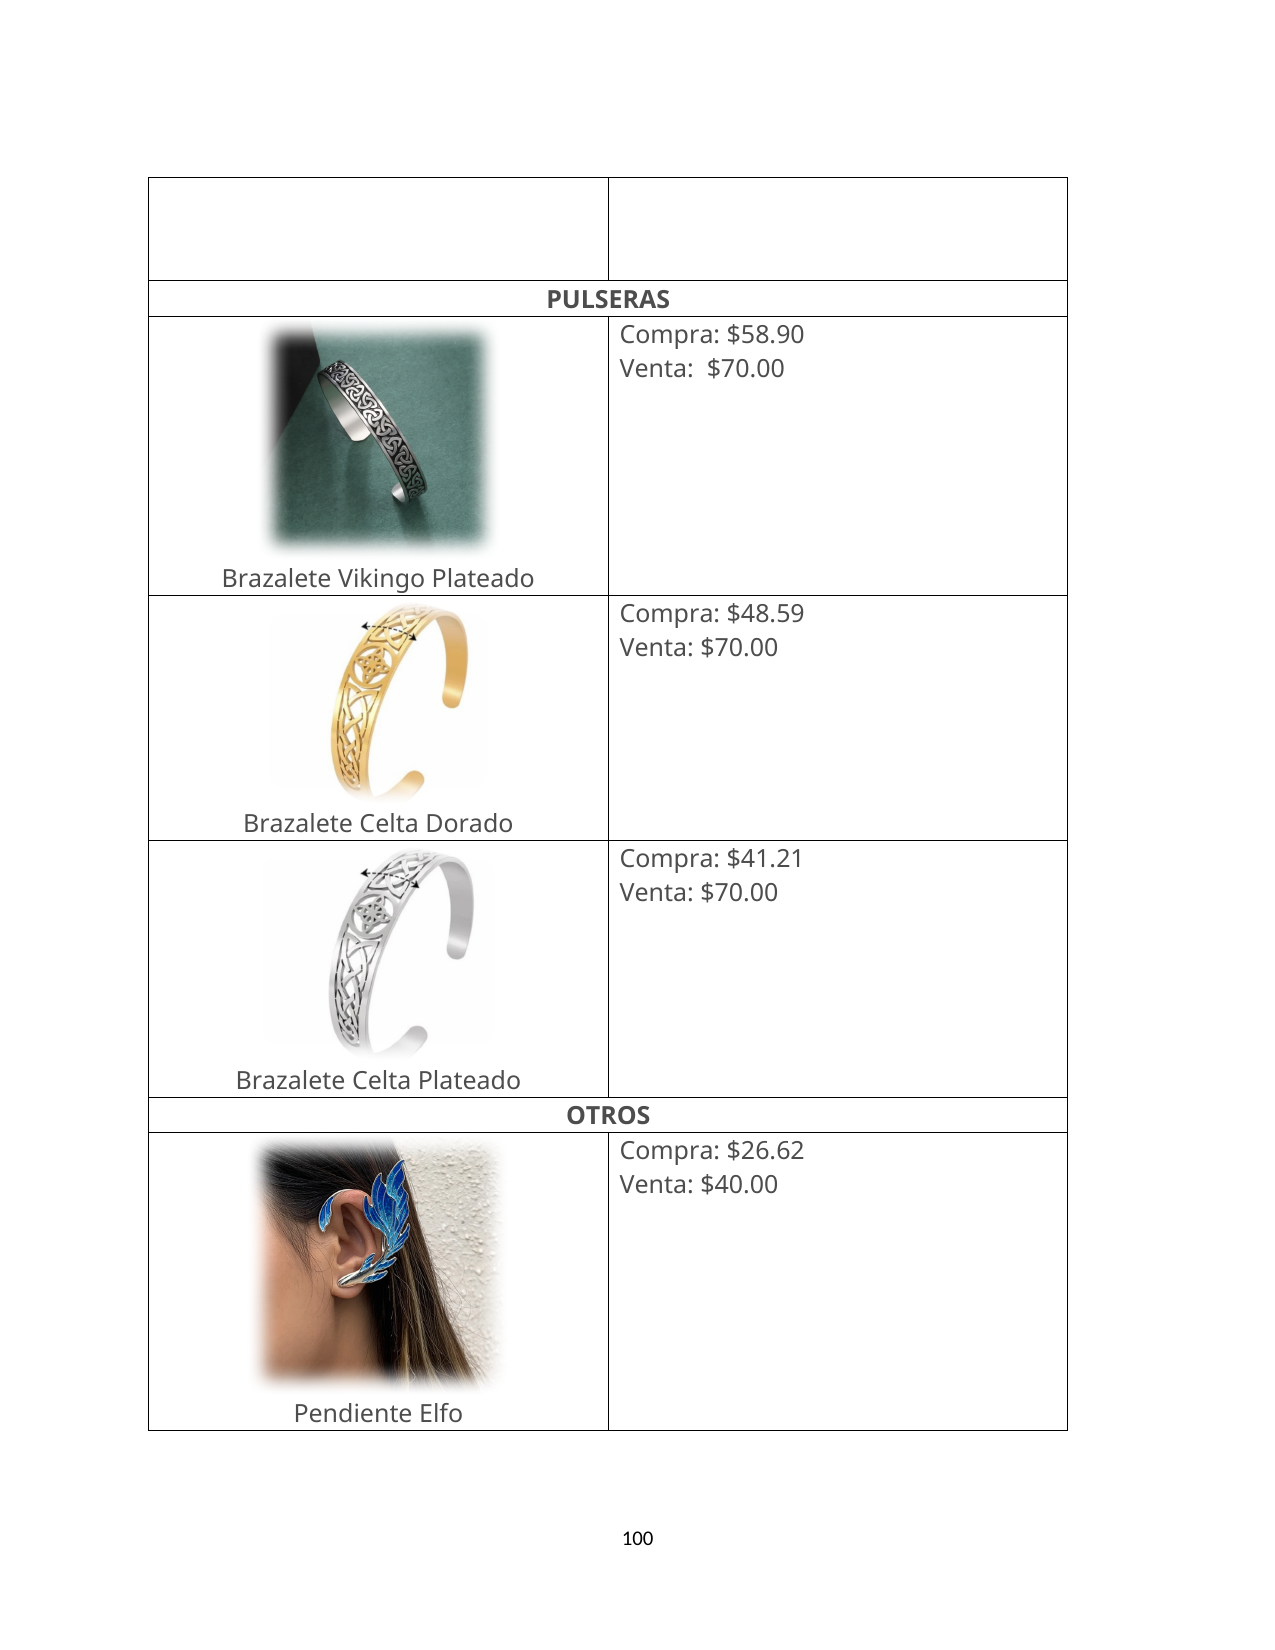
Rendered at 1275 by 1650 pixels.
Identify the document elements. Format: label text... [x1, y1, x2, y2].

picture [274, 1022, 483, 1230]
table_cell Compra: $48.59 Venta: $70.00 [609, 457, 1067, 701]
table_cell Pendiente Elfo [149, 995, 608, 1291]
table_cell Compra: $41.21 Venta: $70.00 [609, 702, 1067, 958]
table_cell Compra: $26.62 Venta: $40.00 [609, 995, 1067, 1291]
table_cell OTROS [149, 959, 1067, 993]
table_cell Brazalete Vikingo Plateado [149, 178, 608, 456]
picture [284, 206, 473, 394]
table_cell Compra: $58.90 Venta: $70.00 [609, 178, 1067, 456]
picture [271, 730, 486, 897]
table_cell Brazalete Celta Dorado [149, 457, 608, 701]
picture [277, 484, 479, 641]
table_cell Brazalete Celta Plateado [149, 702, 608, 958]
